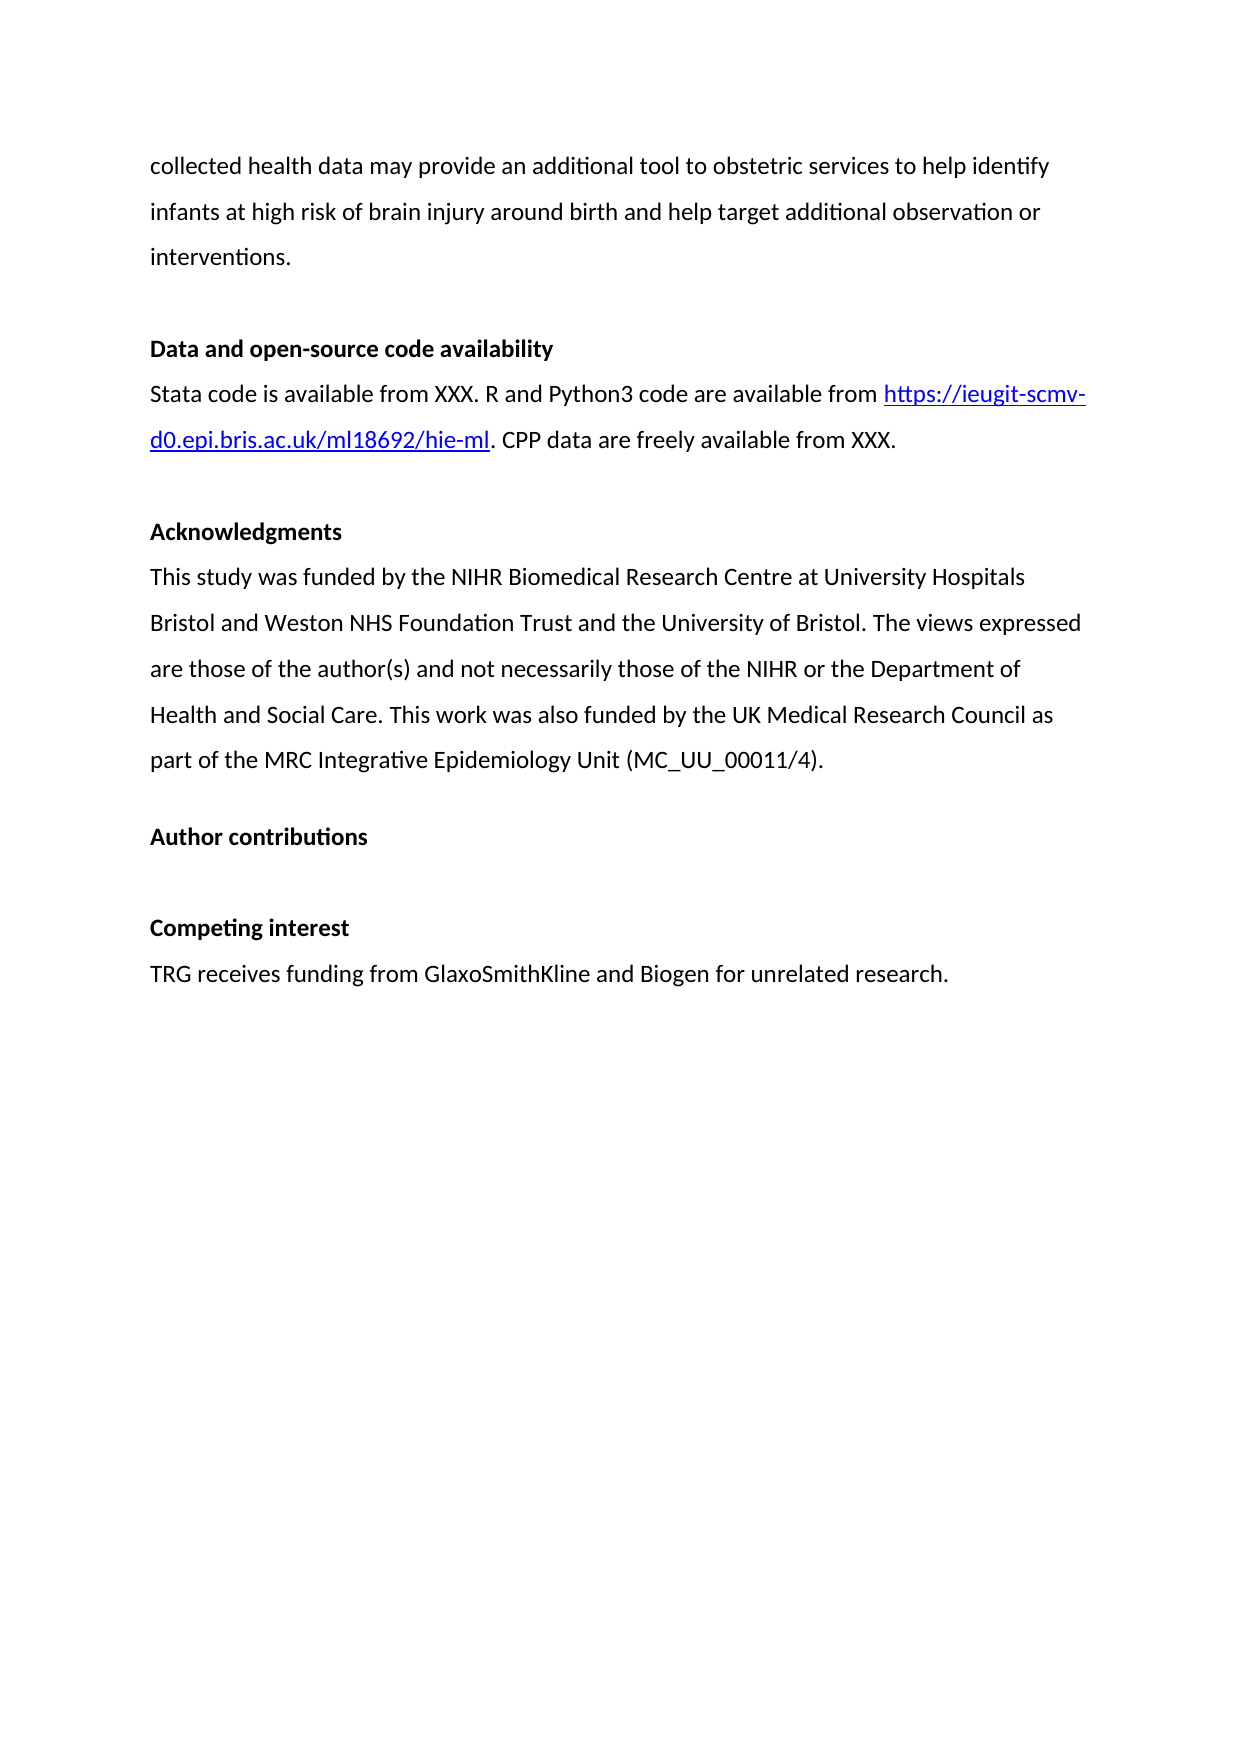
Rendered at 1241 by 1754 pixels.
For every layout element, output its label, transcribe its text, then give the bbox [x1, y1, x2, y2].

text Stata code is available from XXX. R and Python3 code are available from https://ieugit-scmv-d0.epi.bris.ac.uk/ml18692/hie-ml. CPP data are freely available from XXX. [150, 379, 1090, 455]
text TRG receives funding from GlaxoSmithKline and Biogen for unrelated research. [150, 958, 1090, 988]
text Acknowledgments This study was funded by the NIHR Biomedical Research Centre at University Hospitals Bristol and Weston NHS Foundation Trust and the University of Bristol. The views expressed are those of the author(s) and not necessarily those of the NIHR or the Department of Health and Social Care. This work was also funded by the UK Medical Research Council as part of the MRC Integrative Epidemiology Unit (MC_UU_00011/4). [150, 516, 1090, 775]
text Data and open-source code availability [150, 333, 1090, 363]
text Competing interest [150, 912, 1090, 943]
text Author contributions [150, 821, 1090, 851]
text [150, 150, 1090, 272]
